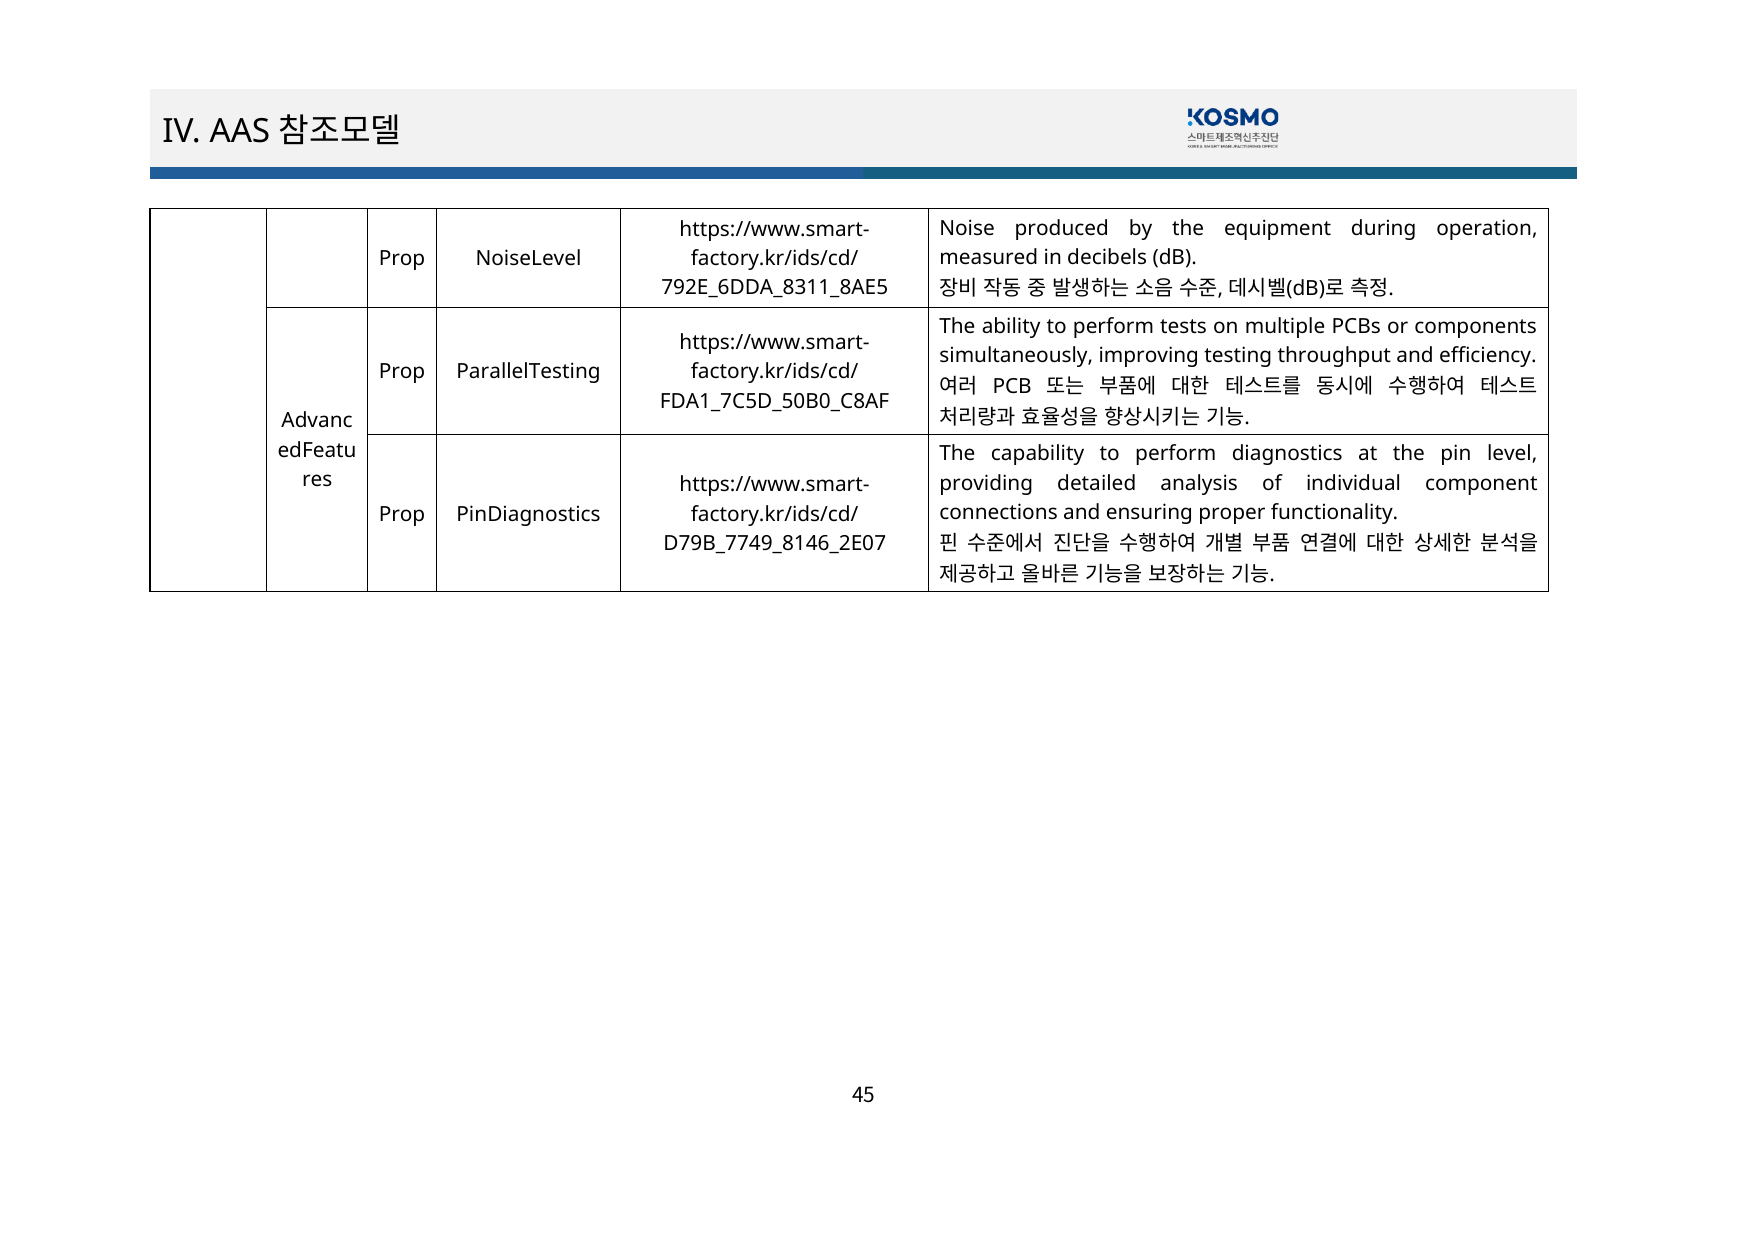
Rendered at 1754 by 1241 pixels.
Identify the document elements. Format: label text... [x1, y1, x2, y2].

table_cell AdvancedFeatures [267, 308, 367, 591]
table_cell The ability to perform tests on multiple PCBs or components simultaneously, improving testing throughput and efficiency. 여러 PCB 또는 부품에 대한 테스트를 동시에 수행하여 테스트 처리량과 효율성을 향상시키는 기능. [929, 308, 1548, 434]
table_cell https://www.smart-factory.kr/ids/cd/792E_6DDA_8311_8AE5 [621, 209, 928, 307]
table_cell Prop [368, 308, 436, 434]
table_cell The capability to perform diagnostics at the pin level, providing detailed analysis of individual component connections and ensuring proper functionality. 핀 수준에서 진단을 수행하여 개별 부품 연결에 대한 상세한 분석을 제공하고 올바른 기능을 보장하는 기능. [929, 435, 1548, 591]
table_cell PinDiagnostics [437, 435, 620, 591]
table_cell NoiseLevel [437, 209, 620, 307]
table_cell https://www.smart-factory.kr/ids/cd/D79B_7749_8146_2E07 [621, 435, 928, 591]
picture [1187, 108, 1279, 148]
table_cell https://www.smart-factory.kr/ids/cd/FDA1_7C5D_50B0_C8AF [621, 308, 928, 434]
table_cell ParallelTesting [437, 308, 620, 434]
table_cell Prop [368, 435, 436, 591]
table_cell Prop [368, 209, 436, 307]
table_cell Noise produced by the equipment during operation, measured in decibels (dB). 장비 작동 중 발생하는 소음 수준, 데시벨(dB)로 측정. [929, 209, 1548, 307]
